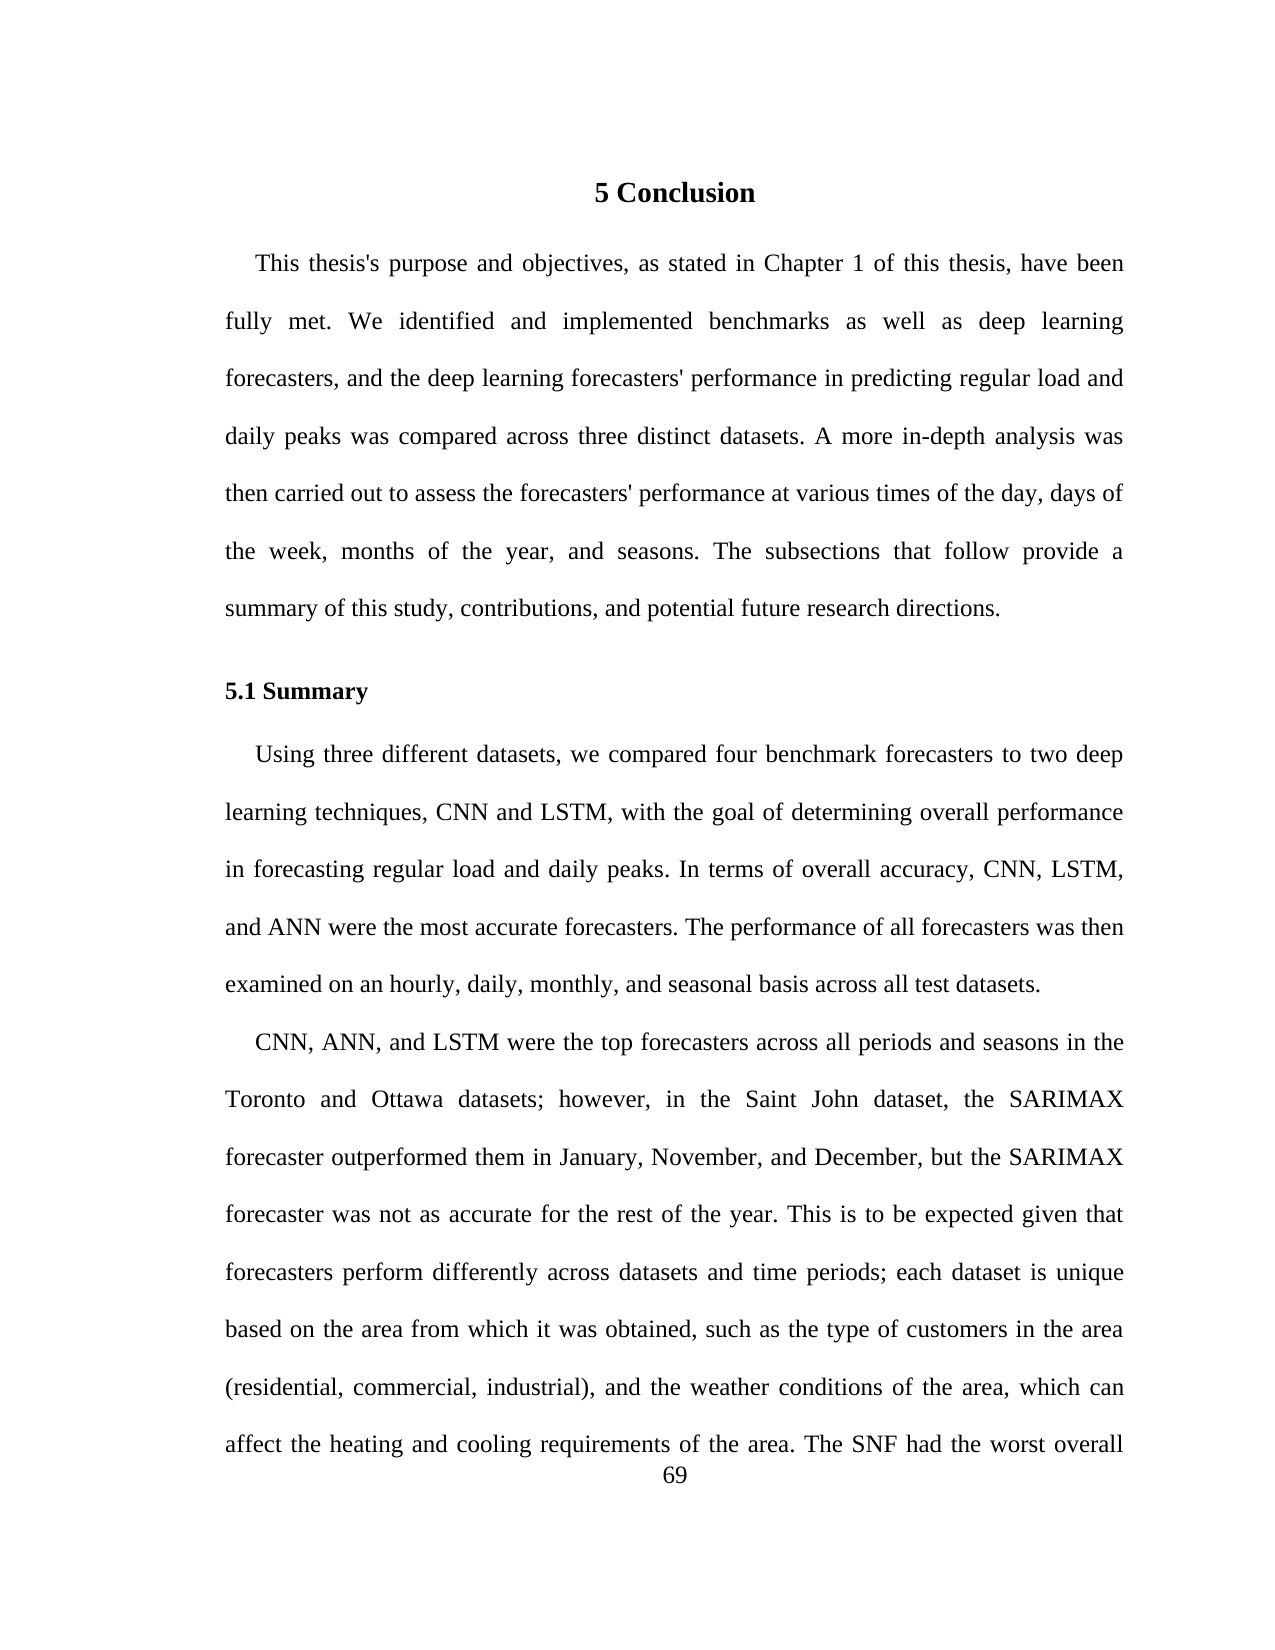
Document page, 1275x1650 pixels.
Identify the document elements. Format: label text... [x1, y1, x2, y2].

text This thesis's purpose and objectives, as stated in Chapter 1 of this thesis, have been fully met. We identified and implemented benchmarks as well as deep learning forecasters, and the deep learning forecasters' performance in predicting regular load and daily peaks was compared across three distinct datasets. A more in-depth analysis was then carried out to assess the forecasters' performance at various times of the day, days of the week, months of the year, and seasons. The subsections that follow provide a summary of this study, contributions, and potential future research directions. [225, 248, 1125, 622]
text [225, 1027, 1125, 1458]
text Using three different datasets, we compared four benchmark forecasters to two deep learning techniques, CNN and LSTM, with the goal of determining overall performance in forecasting regular load and daily peaks. In terms of overall accuracy, CNN, LSTM, and ANN were the most accurate forecasters. The performance of all forecasters was then examined on an hourly, daily, monthly, and seasonal basis across all test datasets. [225, 739, 1125, 998]
subtitle 5.1 Summary [225, 676, 1125, 704]
subtitle 5 Conclusion [225, 175, 1125, 208]
